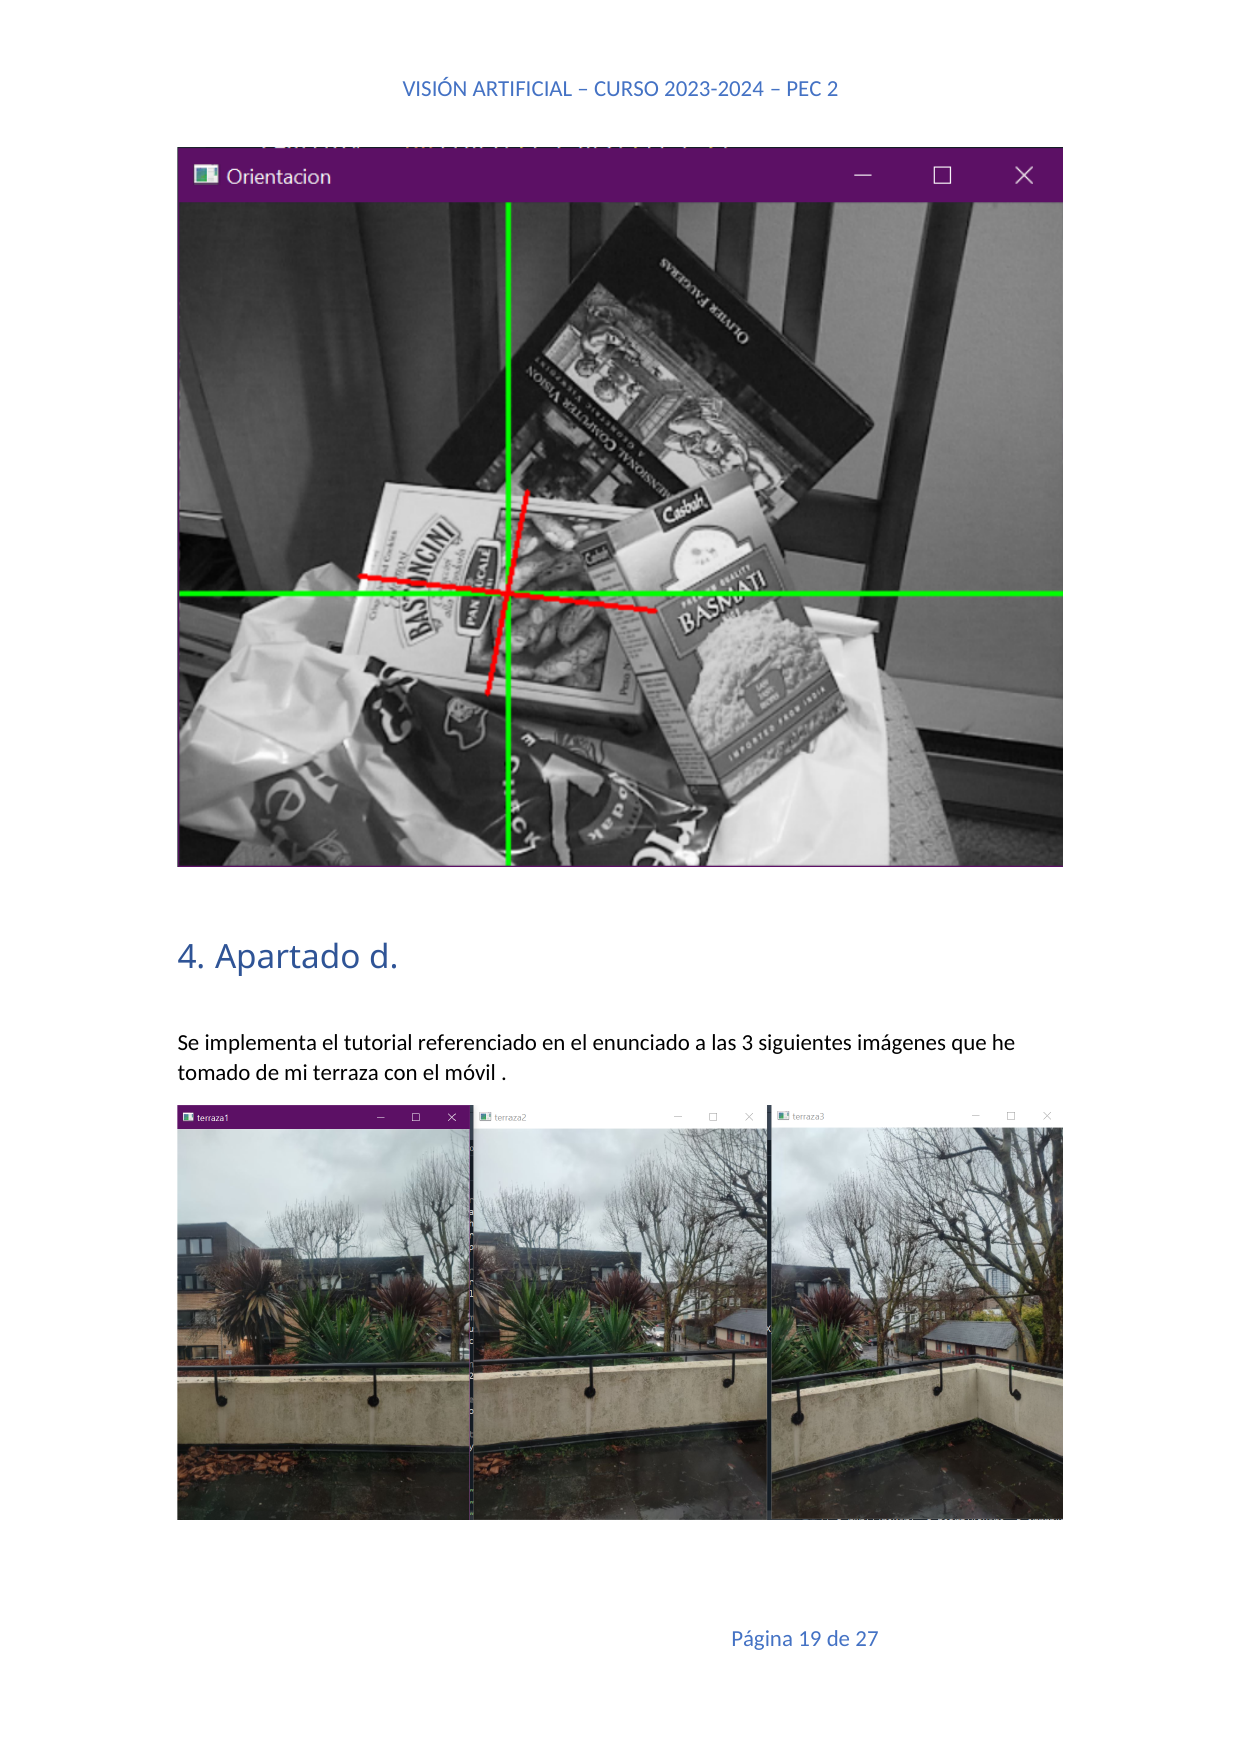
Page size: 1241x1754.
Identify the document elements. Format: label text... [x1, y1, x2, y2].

picture [177, 1105, 1063, 1520]
subtitle Apartado d. [177, 932, 1063, 978]
text Se implementa el tutorial referenciado en el enunciado a las 3 siguientes imágenes que he tomado de mi terraza con el móvil . [177, 1028, 1063, 1086]
picture [177, 147, 1063, 867]
